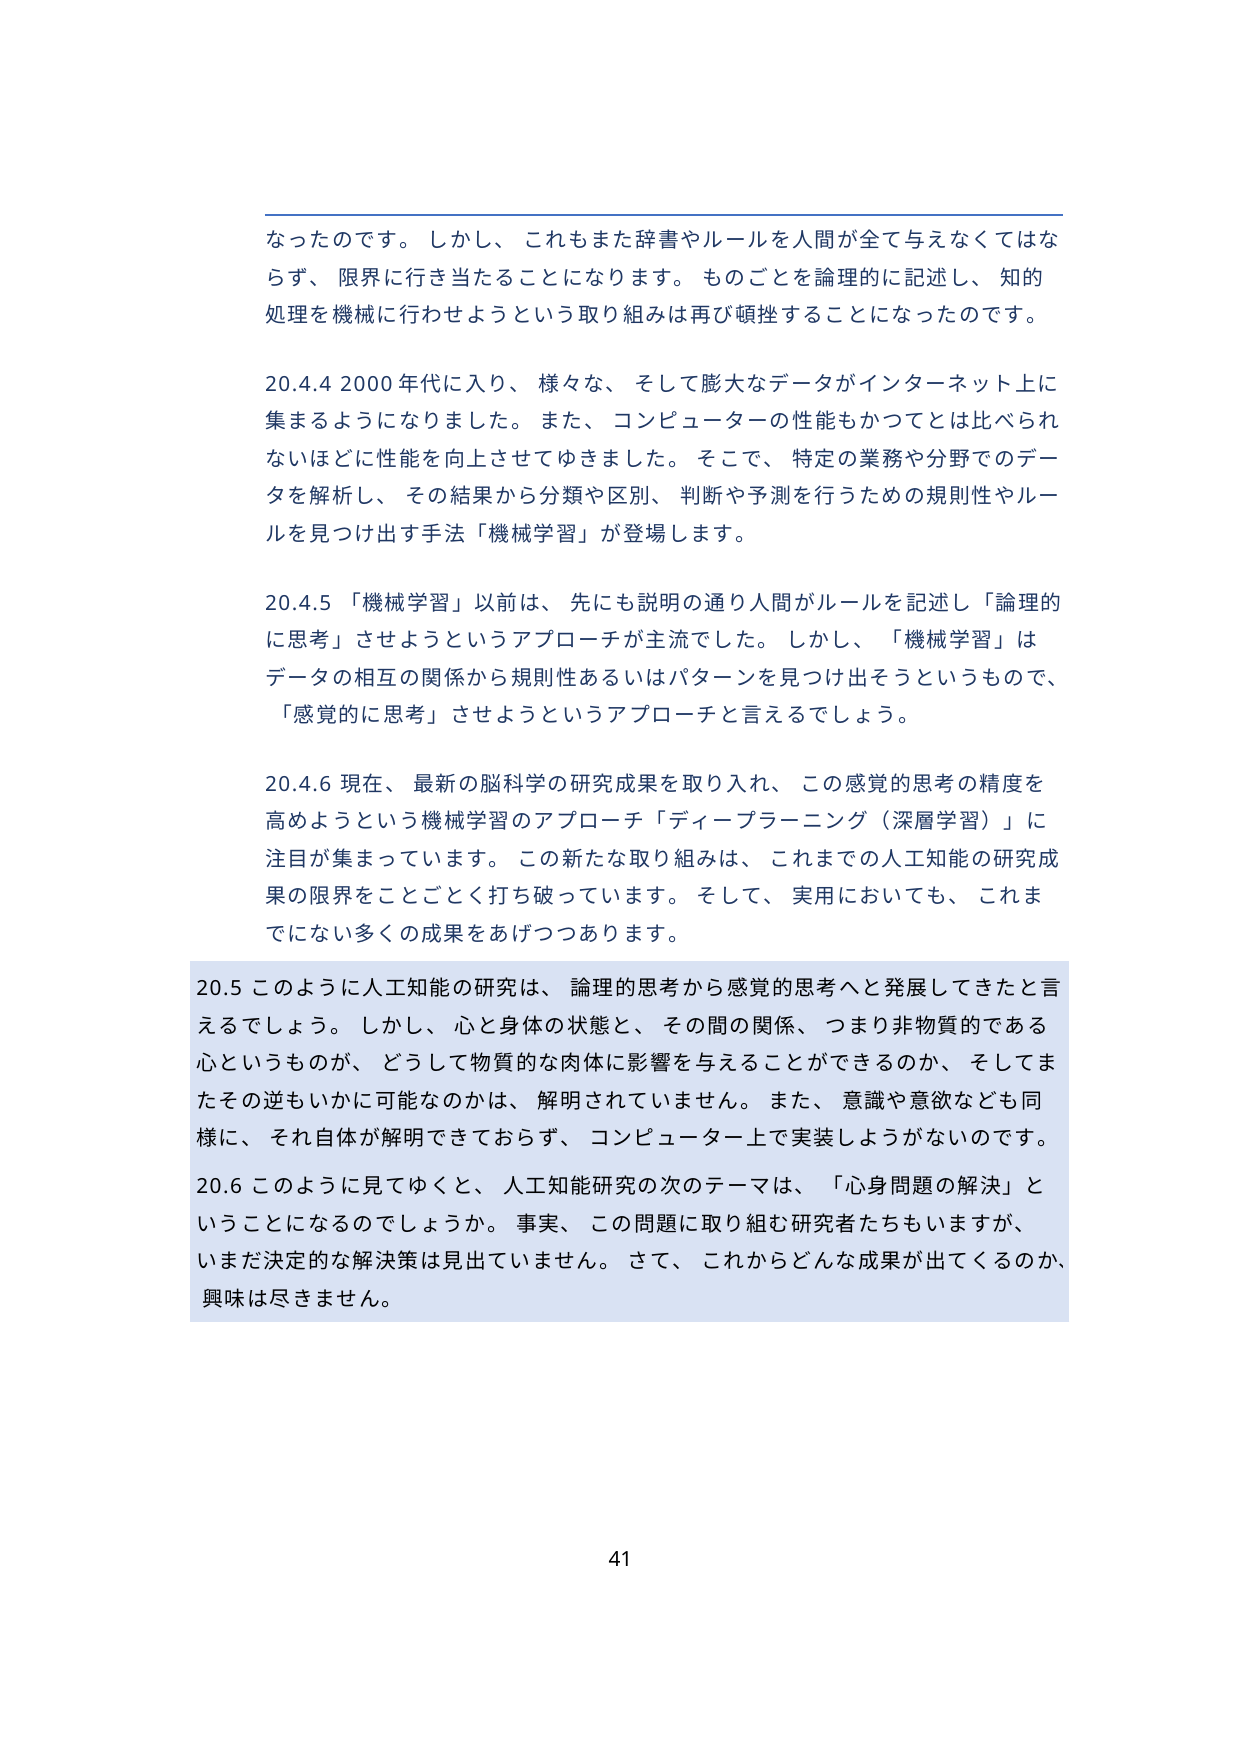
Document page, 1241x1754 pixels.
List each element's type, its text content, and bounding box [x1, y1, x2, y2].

text このように見てゆくと、 人工知能研究の次のテーマは、 「心身問題の解決」ということになるのでしょうか。 事実、 この問題に取り組む研究者たちもいますが、 いまだ決定的な解決策は見出ていません。 さて、 これからどんな成果が出てくるのか、 興味は尽きません。 [196, 1159, 1063, 1316]
text このように人工知能の研究は、 論理的思考から感覚的思考へと発展してきたと言えるでしょう。 しかし、 心と身体の状態と、 その間の関係、 つまり非物質的である心というものが、 どうして物質的な肉体に影響を与えることができるのか、 そしてまたその逆もいかに可能なのかは、 解明されていません。 また、 意識や意欲なども同様に、 それ自体が解明できておらず、 コンピューター上で実装しようがないのです。 [196, 968, 1063, 1155]
text 現在、 最新の脳科学の研究成果を取り入れ、 この感覚的思考の精度を高めようという機械学習のアプローチ「ディープラーニング（深層学習）」に注目が集まっています。 この新たな取り組みは、 これまでの人工知能の研究成果の限界をことごとく打ち破っています。 そして、 実用においても、 これまでにない多くの成果をあげつつあります。 [265, 758, 1063, 951]
text 2000年代に入り、 様々な、 そして膨大なデータがインターネット上に集まるようになりました。 また、 コンピューターの性能もかつてとは比べられないほどに性能を向上させてゆきました。 そこで、 特定の業務や分野でのデータを解析し、 その結果から分類や区別、 判断や予測を行うための規則性やルールを見つけ出す手法「機械学習」が登場します。 [265, 358, 1063, 551]
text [265, 216, 1063, 332]
text 「機械学習」以前は、 先にも説明の通り人間がルールを記述し「論理的に思考」させようというアプローチが主流でした。 しかし、 「機械学習」はデータの相互の関係から規則性あるいはパターンを見つけ出そうというもので、 「感覚的に思考」させようというアプローチと言えるでしょう。 [265, 577, 1063, 732]
